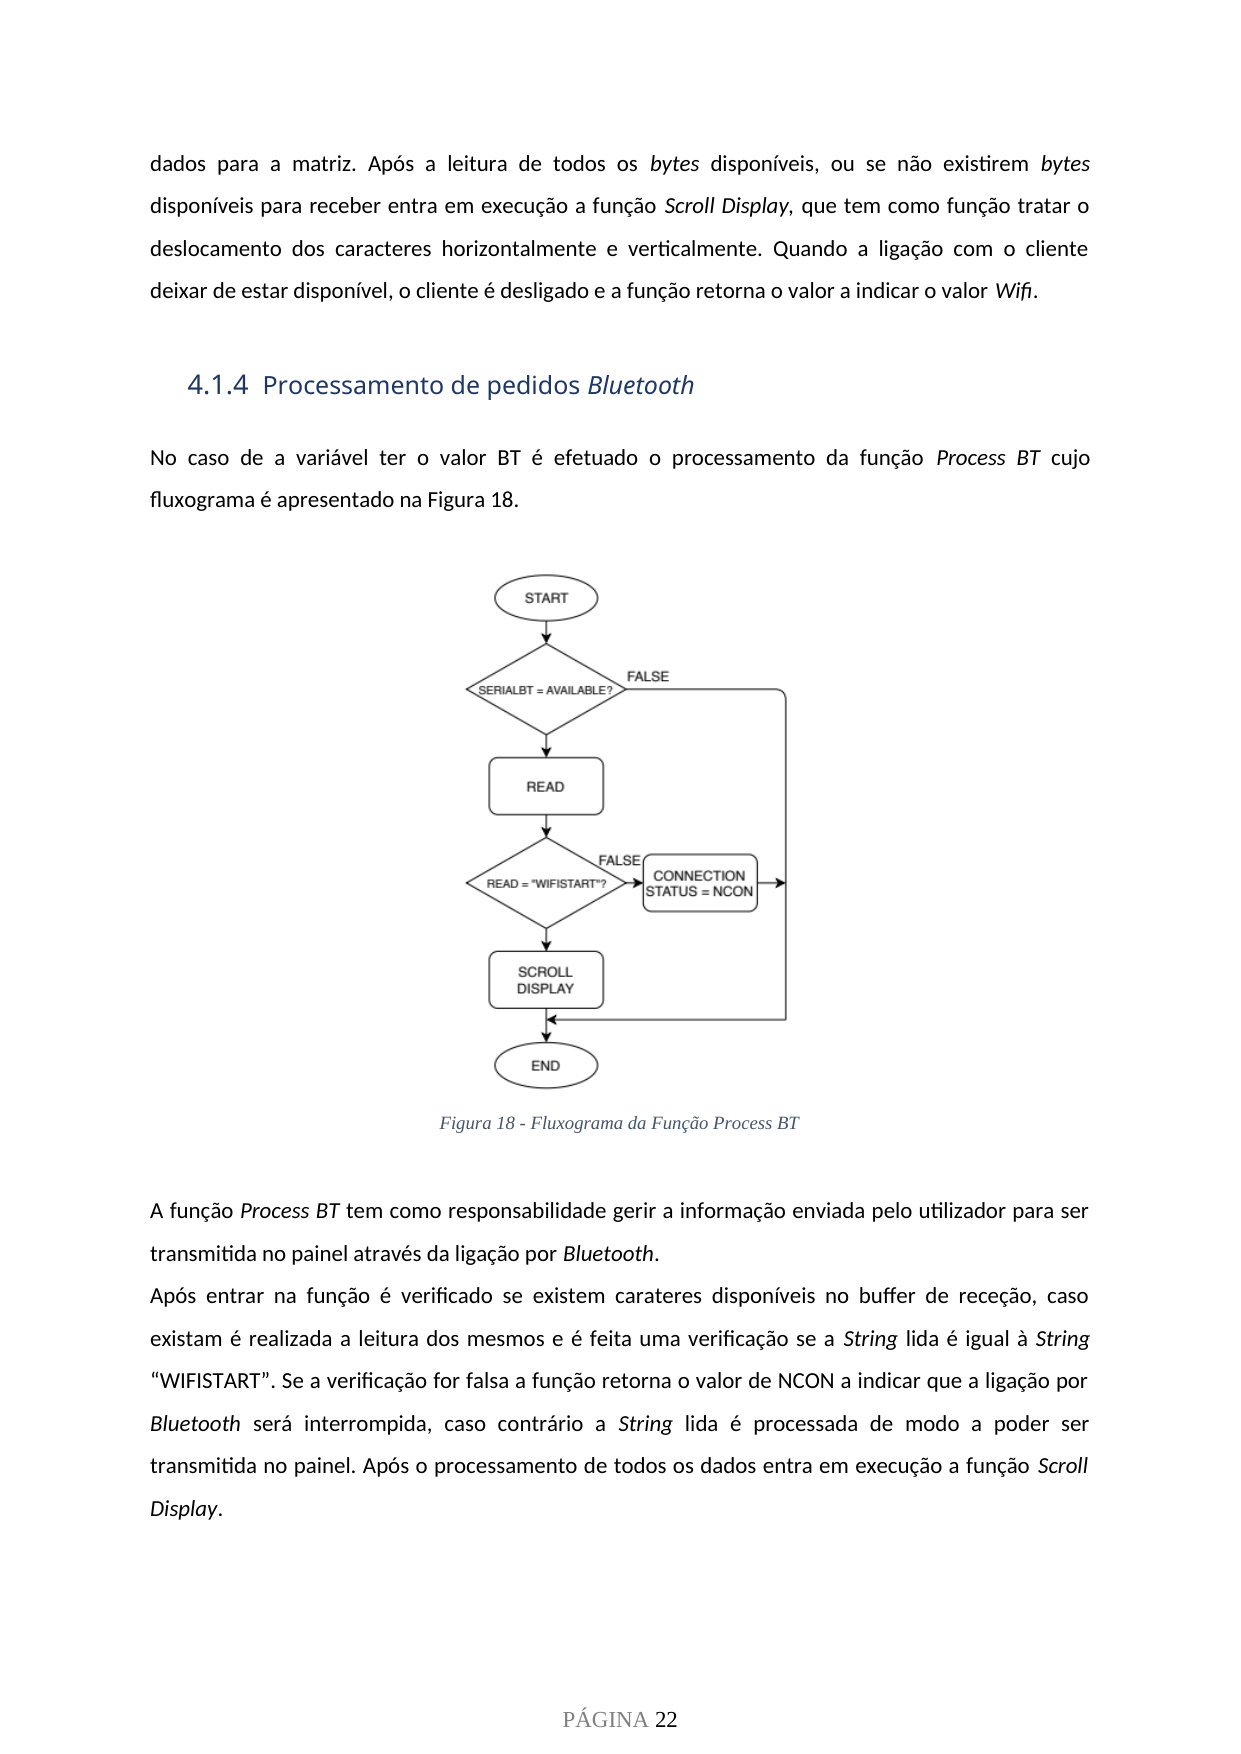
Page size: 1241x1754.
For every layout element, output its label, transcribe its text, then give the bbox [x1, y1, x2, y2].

subtitle Processamento de pedidos Bluetooth [187, 366, 1090, 403]
text No caso de a variável ter o valor BT é efetuado o processamento da função Process BT cujo fluxograma é apresentado na Figura 18. [150, 443, 1090, 513]
text A função Process BT tem como responsabilidade gerir a informação enviada pelo utilizador para ser transmitida no painel através da ligação por Bluetooth. [150, 1197, 1090, 1267]
text Após entrar na função é verificado se existem carateres disponíveis no buffer de receção, caso existam é realizada a leitura dos mesmos e é feita uma verificação se a String lida é igual à String “WIFISTART”. Se a verificação for falsa a função retorna o valor de NCON a indicar que a ligação por Bluetooth será interrompida, caso contrário a String lida é processada de modo a poder ser transmitida no painel. Após o processamento de todos os dados entra em execução a função Scroll Display. [150, 1282, 1090, 1522]
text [150, 149, 1090, 305]
